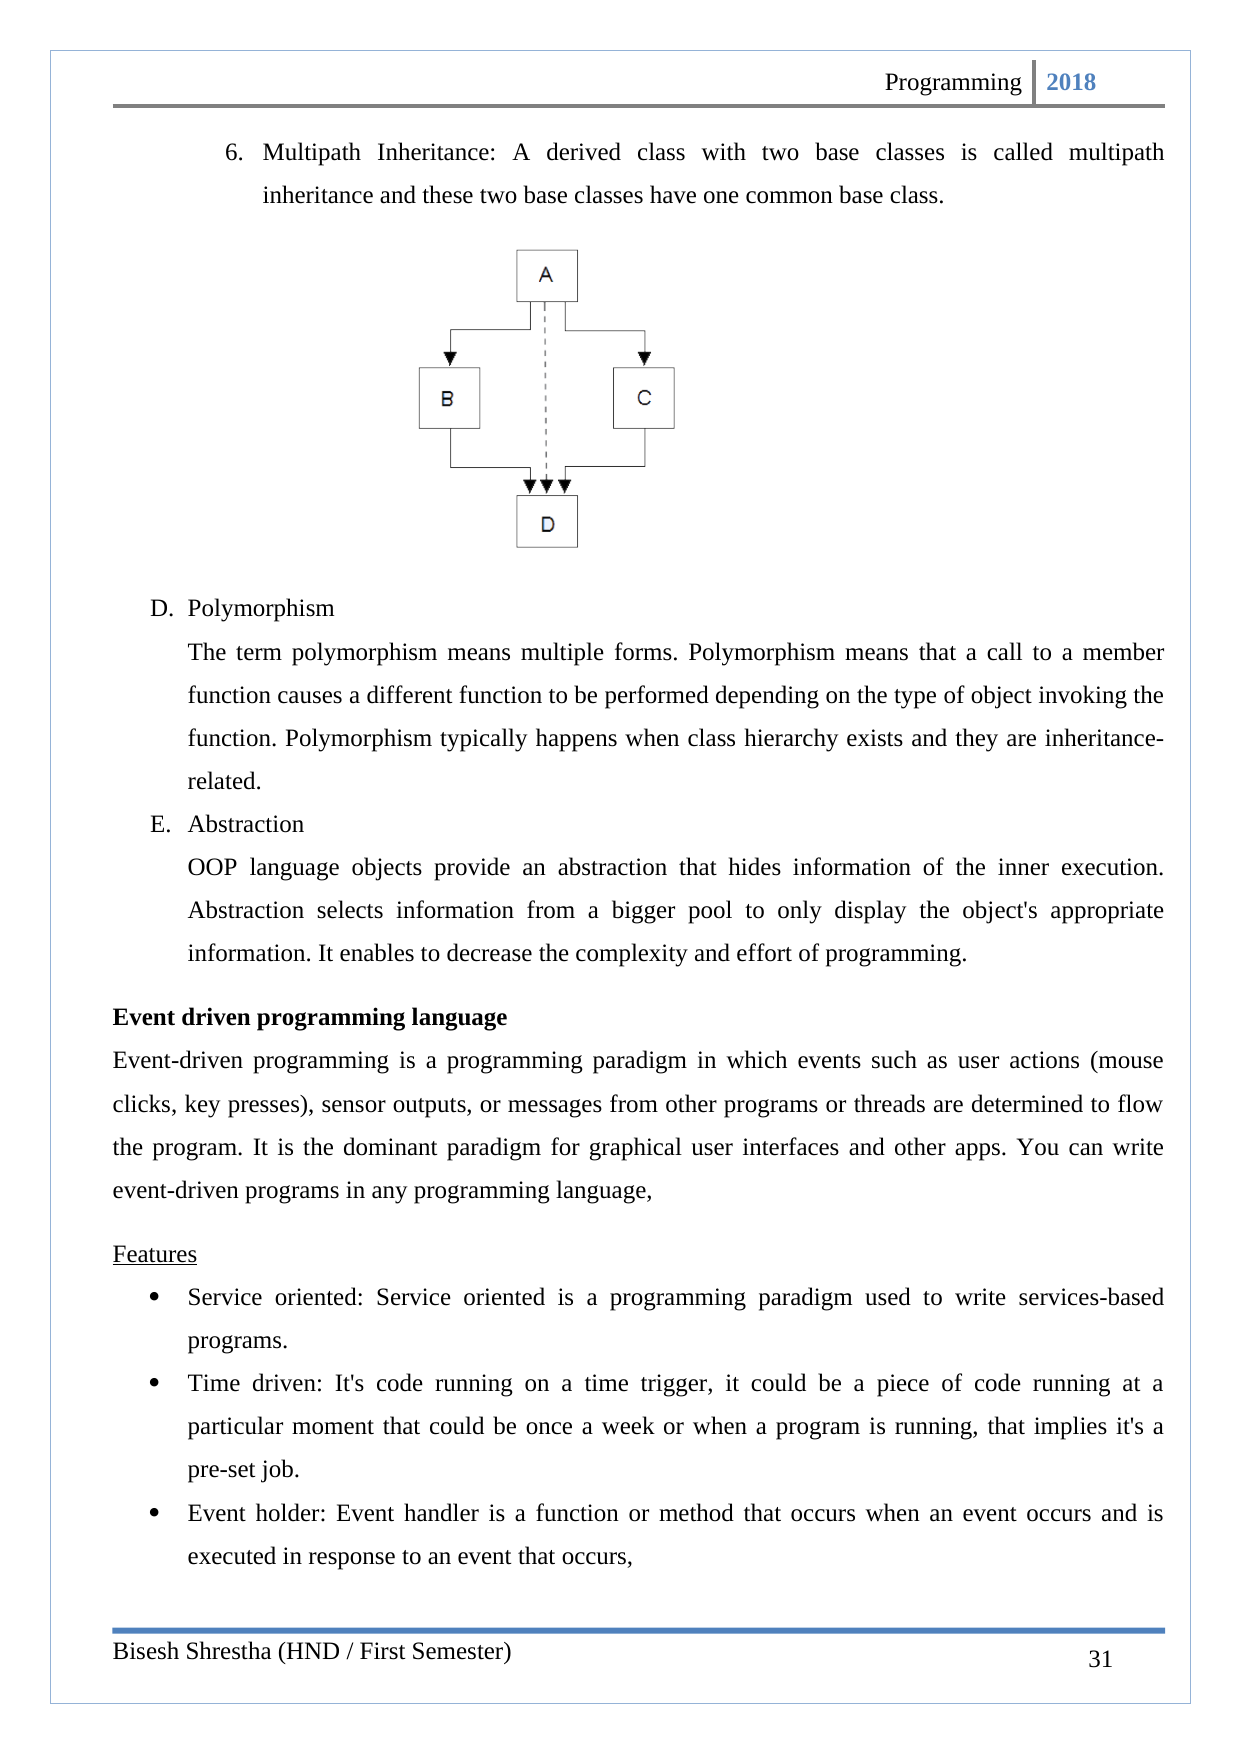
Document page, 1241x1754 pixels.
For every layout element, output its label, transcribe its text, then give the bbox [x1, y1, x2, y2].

list OOP language objects provide an abstraction that hides information of the inner execution. Abstraction selects information from a bigger pool to only display the object's appropriate information. It enables to decrease the complexity and effort of programming. [187, 852, 1165, 967]
subtitle Features [112, 1239, 1165, 1268]
list Multipath Inheritance: A derived class with two base classes is called multipath inheritance and these two base classes have one common base class. [225, 137, 1165, 209]
list Time driven: It's code running on a time trigger, it could be a piece of code running at a particular moment that could be once a week or when a program is running, that implies it's a pre-set job. [150, 1368, 1165, 1483]
subtitle Event driven programming language [112, 1002, 1165, 1031]
list Service oriented: Service oriented is a programming paradigm used to write services-based programs. [150, 1282, 1165, 1354]
text Event-driven programming is a programming paradigm in which events such as user actions (mouse clicks, key presses), sensor outputs, or messages from other programs or threads are determined to flow the program. It is the dominant paradigm for graphical user interfaces and other apps. You can write event-driven programs in any programming language, [112, 1046, 1165, 1204]
list Event holder: Event handler is a function or method that occurs when an event occurs and is executed in response to an event that occurs, [150, 1498, 1165, 1569]
picture [412, 244, 686, 559]
list The term polymorphism means multiple forms. Polymorphism means that a call to a member function causes a different function to be performed depending on the type of object invoking the function. Polymorphism typically happens when class hierarchy exists and they are inheritance-related. [187, 637, 1165, 795]
list Abstraction [150, 809, 1165, 838]
list Polymorphism [150, 593, 1165, 622]
